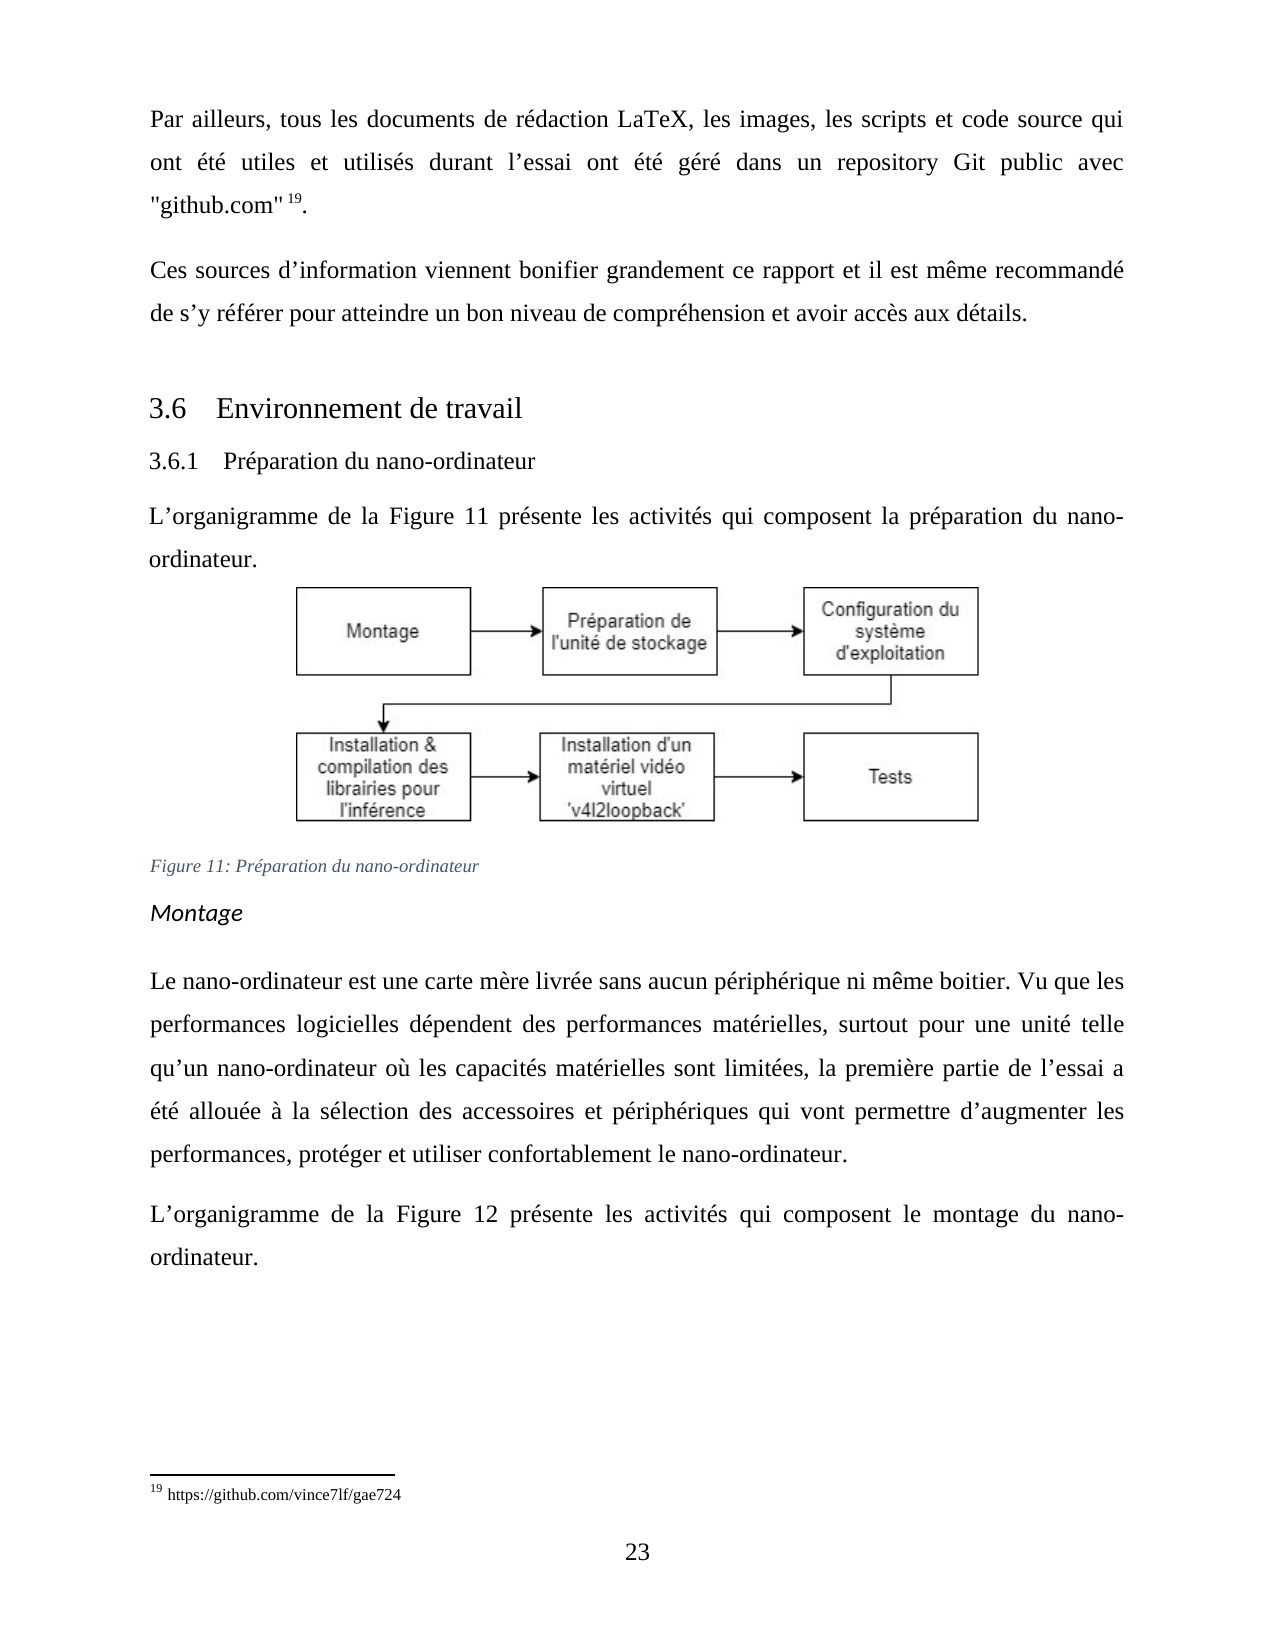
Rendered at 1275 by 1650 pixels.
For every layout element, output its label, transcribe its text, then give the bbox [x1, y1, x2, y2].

subtitle Préparation du nano-ordinateur [148, 446, 1125, 475]
picture [296, 587, 979, 823]
subtitle Montage [150, 897, 1125, 928]
text Ces sources d’information viennent bonifier grandement ce rapport et il est même recommandé de s’y référer pour atteindre un bon niveau de compréhension et avoir accès aux détails. [150, 255, 1125, 327]
text Le nano-ordinateur est une carte mère livrée sans aucun périphérique ni même boitier. Vu que les performances logicielles dépendent des performances matérielles, surtout pour une unité telle qu’un nano-ordinateur où les capacités matérielles sont limitées, la première partie de l’essai a été allouée à la sélection des accessoires et périphériques qui vont permettre d’augmenter les performances, protéger et utiliser confortablement le nano-ordinateur. [150, 966, 1125, 1168]
text Par ailleurs, tous les documents de rédaction LaTeX, les images, les scripts et code source qui ont été utiles et utilisés durant l’essai ont été géré dans un repository Git public avec "github.com" . [150, 104, 1125, 219]
text L’organigramme de la Figure 11 présente les activités qui composent la préparation du nano-ordinateur. [149, 501, 1125, 573]
text L’organigramme de la Figure 12 présente les activités qui composent le montage du nano-ordinateur. [150, 1199, 1125, 1271]
text Figure 11: Préparation du nano-ordinateur [150, 855, 1125, 876]
subtitle Environnement de travail [148, 390, 1125, 424]
